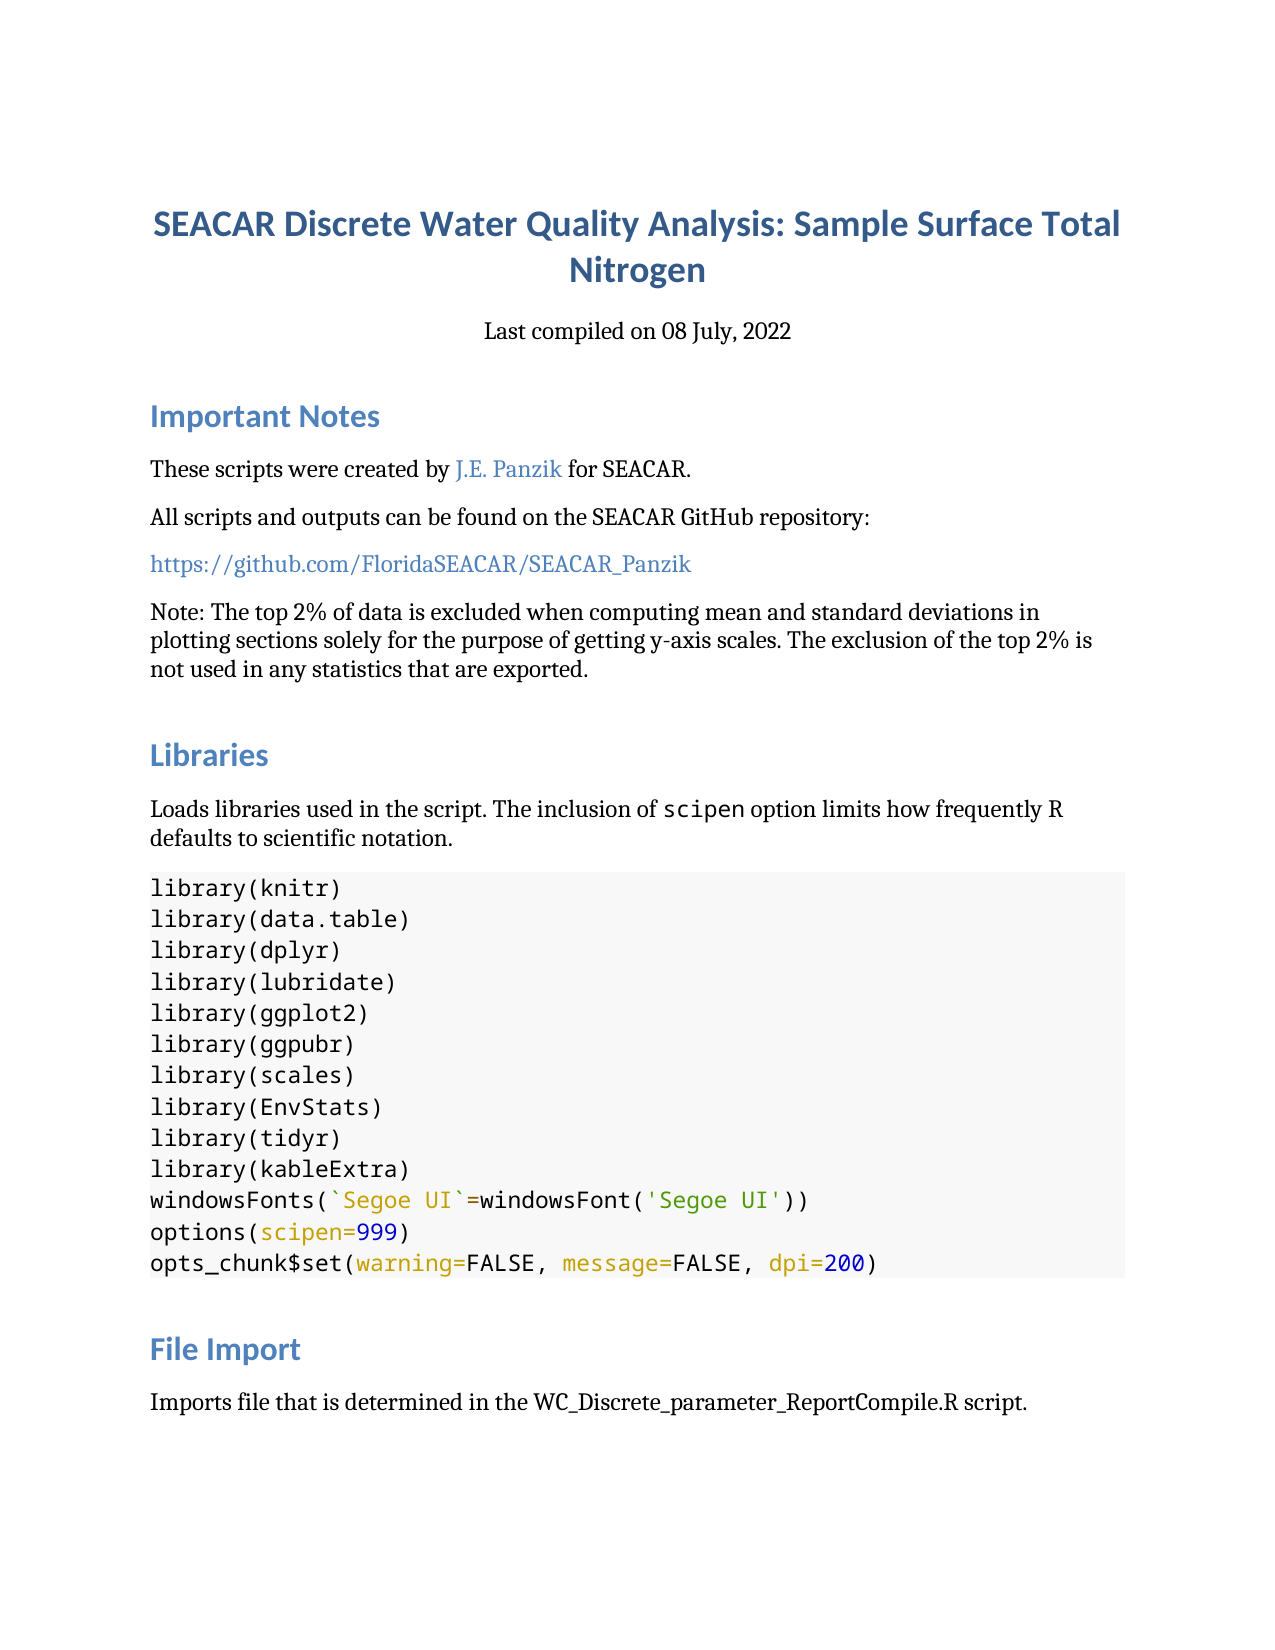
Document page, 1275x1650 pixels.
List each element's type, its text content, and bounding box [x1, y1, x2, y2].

text These scripts were created by J.E. Panzik for SEACAR. [150, 455, 1125, 484]
title SEACAR Discrete Water Quality Analysis: Sample Surface Total Nitrogen [150, 200, 1125, 292]
text Note: The top 2% of data is excluded when computing mean and standard deviations in plotting sections solely for the purpose of getting y-axis scales. The exclusion of the top 2% is not used in any statistics that are exported. [150, 597, 1125, 684]
text Loads libraries used in the script. The inclusion of scipen option limits how frequently R defaults to scientific notation. [150, 793, 1125, 853]
subtitle Libraries [150, 734, 1125, 774]
text https://github.com/FloridaSEACAR/SEACAR_Panzik [150, 550, 1125, 579]
text Imports file that is determined in the WC_Discrete_parameter_ReportCompile.R script. [150, 1388, 1125, 1416]
text Last compiled on 08 July, 2022 [150, 317, 1125, 345]
text All scripts and outputs can be found on the SEACAR GitHub repository: [150, 502, 1125, 531]
subtitle File Import [150, 1328, 1125, 1369]
text library(knitr) library(data.table) library(dplyr) library(lubridate) library(ggplot2) library(ggpubr) library(scales) library(EnvStats) library(tidyr) library(kableExtra) windowsFonts(`Segoe UI`=windowsFont('Segoe UI')) options(scipen=999) opts_chunk$set(warning=FALSE, message=FALSE, dpi=200) [342, 872, 1125, 1278]
subtitle Important Notes [150, 395, 1125, 436]
